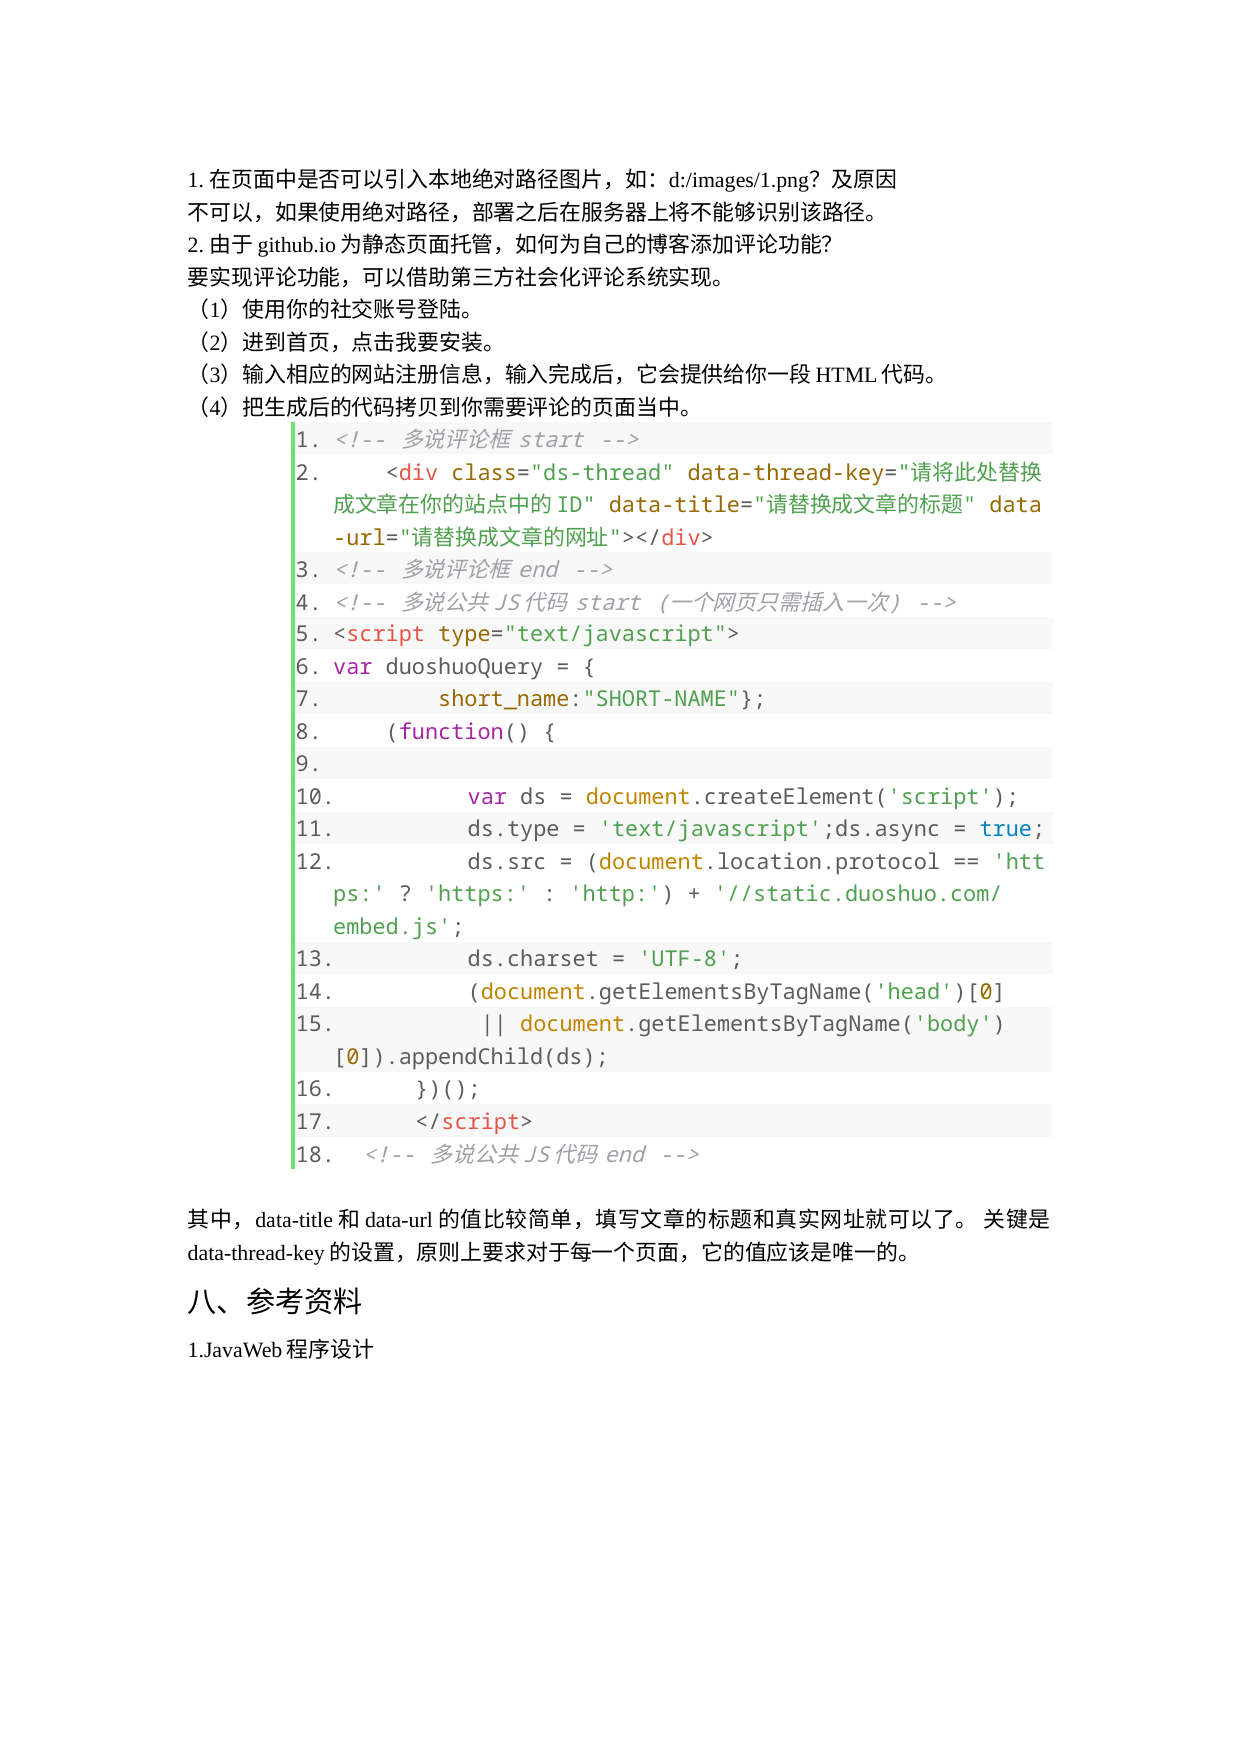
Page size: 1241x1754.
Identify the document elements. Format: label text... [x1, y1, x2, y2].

list })(); [295, 1072, 1053, 1104]
text （1）使用你的社交账号登陆。 [187, 292, 1053, 324]
text 其中，data-title和data-url的值比较简单，填写文章的标题和真实网址就可以了。 关键是data-thread-key的设置，原则上要求对于每一个页面，它的值应该是唯一的。 [187, 1202, 1053, 1267]
list var ds = document.createElement('script'); [295, 779, 1053, 812]
list </script> [295, 1104, 1053, 1137]
list ds.src = (document.location.protocol == 'https:' ? 'https:' : 'http:') + '//static.duoshuo.com/embed.js'; [295, 844, 1053, 942]
list <!-- 多说评论框 start --> [295, 422, 1053, 454]
text （4）把生成后的代码拷贝到你需要评论的页面当中。 [187, 389, 1053, 422]
list || document.getElementsByTagName('body')[0]).appendChild(ds); [295, 1007, 1053, 1072]
text 要实现评论功能，可以借助第三方社会化评论系统实现。 [187, 259, 1053, 292]
list short_name:"SHORT-NAME"}; [295, 682, 1053, 714]
text 2. 由于github.io为静态页面托管，如何为自己的博客添加评论功能？ [187, 227, 1053, 259]
text 八、参考资料 [187, 1267, 1053, 1332]
list ds.charset = 'UTF-8'; [295, 942, 1053, 974]
list (document.getElementsByTagName('head')[0] [295, 974, 1053, 1007]
list <!-- 多说公共JS代码 end --> [295, 1137, 1053, 1169]
text 1.JavaWeb程序设计 [187, 1332, 1053, 1364]
text （2）进到首页，点击我要安装。 [187, 324, 1053, 357]
list <!-- 多说评论框 end --> [295, 552, 1053, 584]
list <!-- 多说公共JS代码 start (一个网页只需插入一次) --> [295, 584, 1053, 617]
list var duoshuoQuery = { [295, 649, 1053, 682]
list (function() { [295, 714, 1053, 747]
list ds.type = 'text/javascript';ds.async = true; [295, 812, 1053, 844]
text 不可以，如果使用绝对路径，部署之后在服务器上将不能够识别该路径。 [187, 194, 1053, 227]
list <script type="text/javascript"> [295, 617, 1053, 649]
list <div class="ds-thread" data-thread-key="请将此处替换成文章在你的站点中的ID" data-title="请替换成文章的标题" data-url="请替换成文章的网址"></div> [295, 454, 1053, 552]
text （3）输入相应的网站注册信息，输入完成后，它会提供给你一段HTML代码。 [187, 357, 1053, 389]
text 1. 在页面中是否可以引入本地绝对路径图片，如：d:/images/1.png？及原因 [187, 162, 1053, 194]
